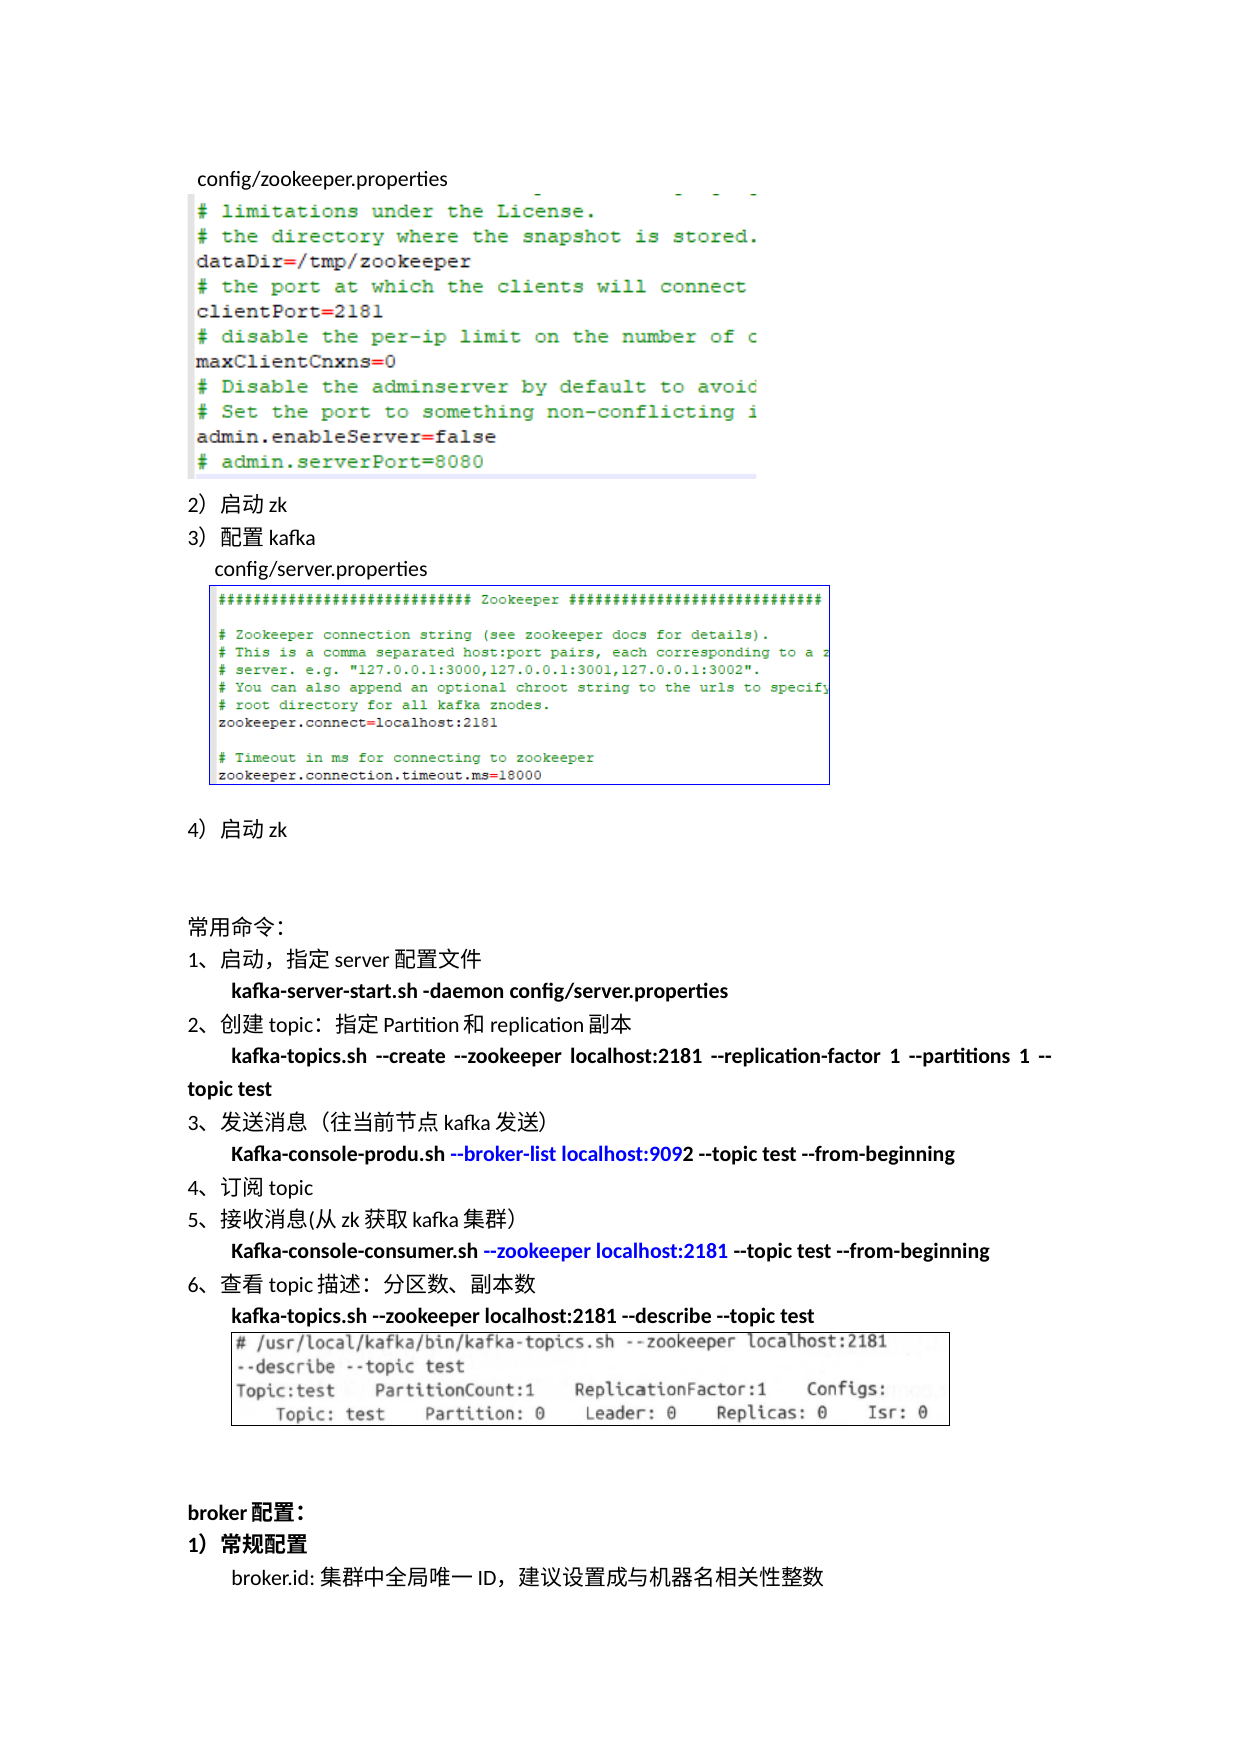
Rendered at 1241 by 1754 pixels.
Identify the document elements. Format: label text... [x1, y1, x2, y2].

list 发送消息（往当前节点kafka发送） [187, 1104, 1053, 1137]
list 创建topic：指定Partition和replication副本 [187, 1007, 1053, 1039]
list broker配置： [187, 1494, 1053, 1527]
list Kafka-console-consumer.sh --zookeeper localhost:2181 --topic test --from-beginning [187, 1234, 1053, 1267]
list 接收消息(从zk获取kafka集群） [187, 1202, 1053, 1234]
list config/zookeeper.properties [187, 162, 1053, 194]
list 启动zk [187, 487, 1053, 519]
list kafka-topics.sh --zookeeper localhost:2181 --describe --topic test [187, 1299, 1053, 1332]
list 配置kafka [187, 519, 1053, 552]
list kafka-server-start.sh -daemon config/server.properties [187, 974, 1053, 1007]
list config/server.properties [187, 552, 1053, 584]
list Kafka-console-produ.sh --broker-list localhost:9092 --topic test --from-beginning [187, 1137, 1053, 1169]
list 订阅topic [187, 1169, 1053, 1202]
list 启动，指定server配置文件 [187, 942, 1053, 974]
picture [187, 194, 757, 479]
picture [210, 586, 829, 784]
list 1）常规配置 [187, 1527, 1053, 1559]
text 常用命令： [187, 909, 1053, 942]
picture [232, 1333, 949, 1425]
list 启动zk [187, 812, 1053, 844]
text broker.id: 集群中全局唯一ID，建议设置成与机器名相关性整数 [187, 1559, 1053, 1592]
list 查看topic描述：分区数、副本数 [187, 1267, 1053, 1299]
list kafka-topics.sh --create --zookeeper localhost:2181 --replication-factor 1 --partitions 1 --topic test [187, 1039, 1053, 1104]
